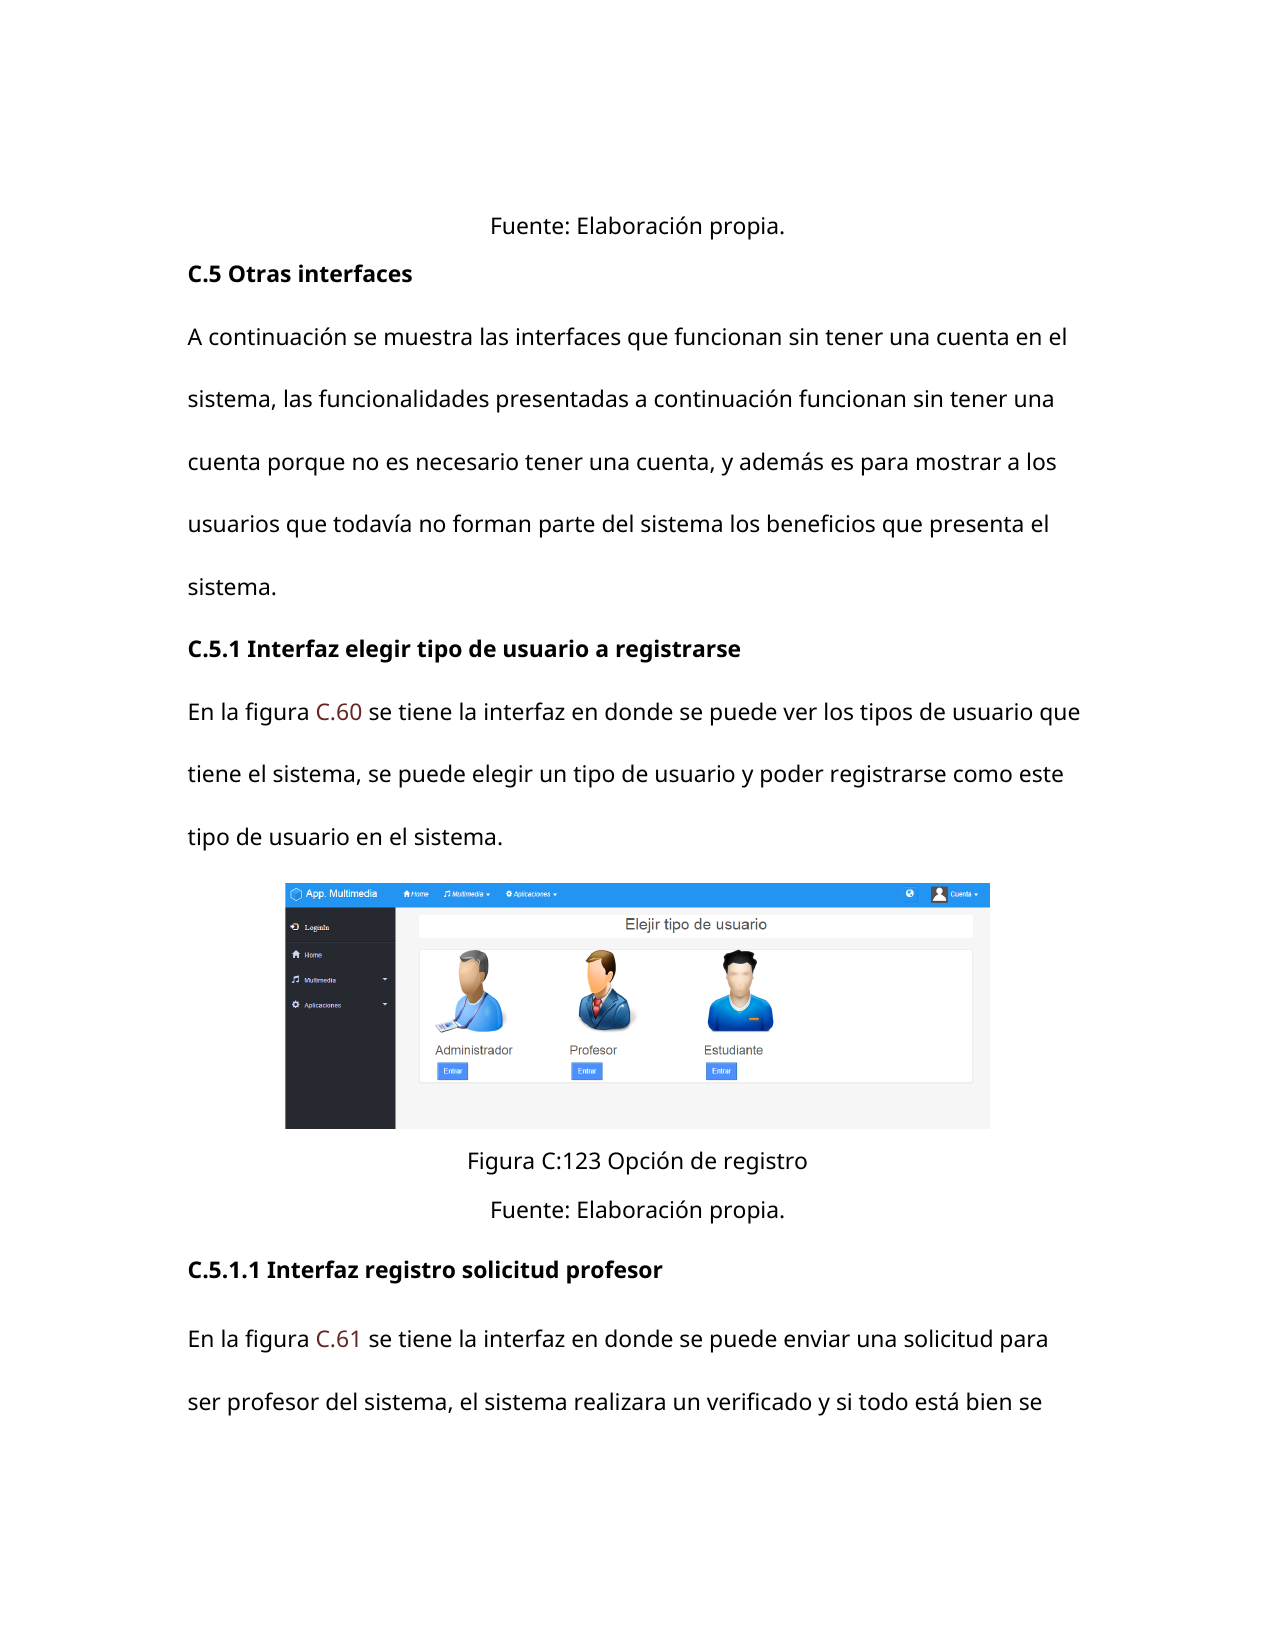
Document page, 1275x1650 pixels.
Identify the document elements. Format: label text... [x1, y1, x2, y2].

subtitle C.5.1 Interfaz elegir tipo de usuario a registrarse [187, 633, 1087, 665]
text Fuente: Elaboración propia. [187, 1193, 1087, 1225]
subtitle C.5.1.1 Interfaz registro solicitud profesor [187, 1254, 1087, 1286]
subtitle C.5 Otras interfaces [187, 258, 1087, 290]
text A continuación se muestra las interfaces que funcionan sin tener una cuenta en el sistema, las funcionalidades presentadas a continuación funcionan sin tener una cuenta porque no es necesario tener una cuenta, y además es para mostrar a los usuarios que todavía no forman parte del sistema los beneficios que presenta el sistema. [187, 321, 1087, 602]
text Fuente: Elaboración propia. [187, 210, 1087, 241]
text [187, 1323, 1087, 1417]
text En la figura C.60 se tiene la interfaz en donde se puede ver los tipos de usuario que tiene el sistema, se puede elegir un tipo de usuario y poder registrarse como este tipo de usuario en el sistema. [187, 696, 1087, 852]
